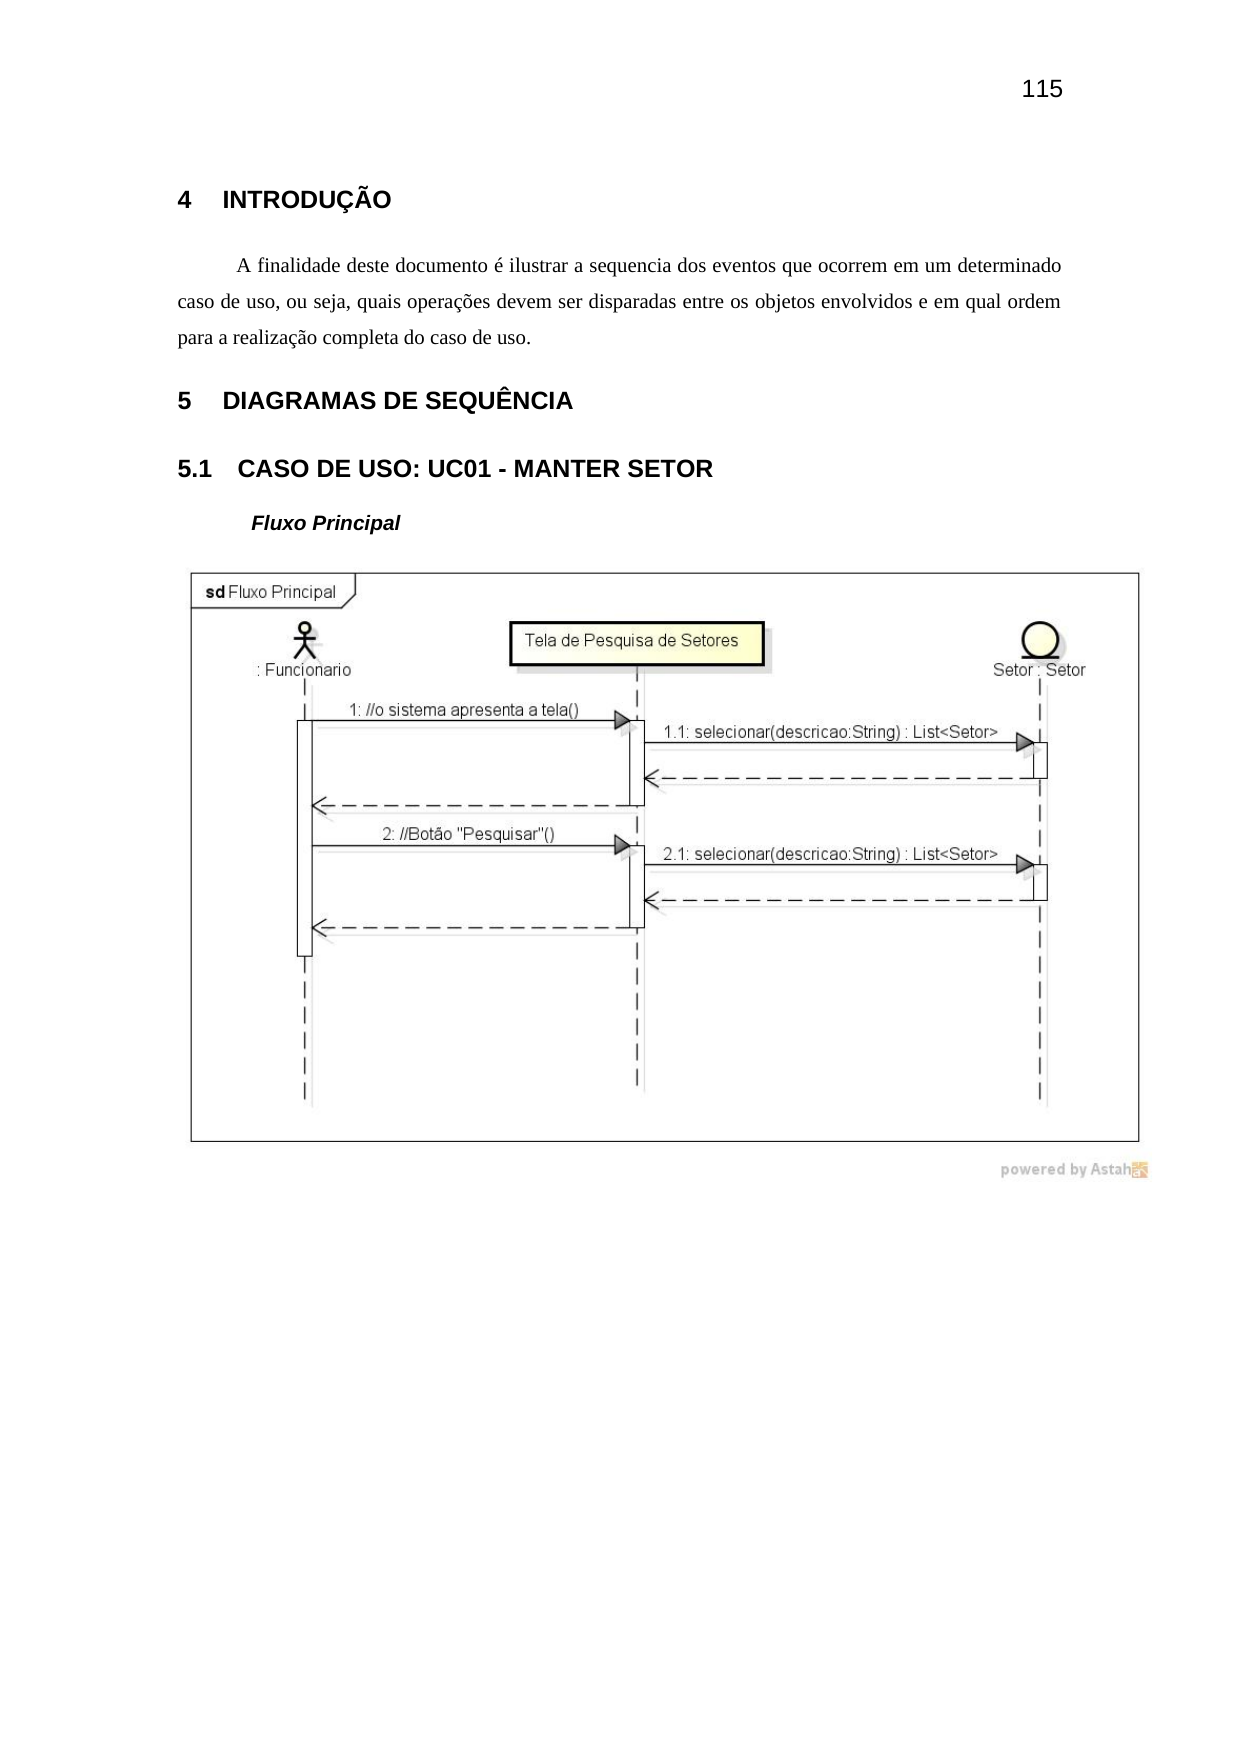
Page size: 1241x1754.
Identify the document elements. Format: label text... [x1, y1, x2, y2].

text Caso de Uso: UC01 - Manter Setor [177, 454, 1063, 483]
text Introdução [177, 185, 1063, 214]
text Diagramas de Sequência [177, 386, 1063, 415]
picture [177, 560, 1153, 1183]
text A finalidade deste documento é ilustrar a sequencia dos eventos que ocorrem em um determinado caso de uso, ou seja, quais operações devem ser disparadas entre os objetos envolvidos e em qual ordem para a realização completa do caso de uso. [177, 253, 1063, 349]
list Fluxo Principal [177, 510, 1063, 535]
